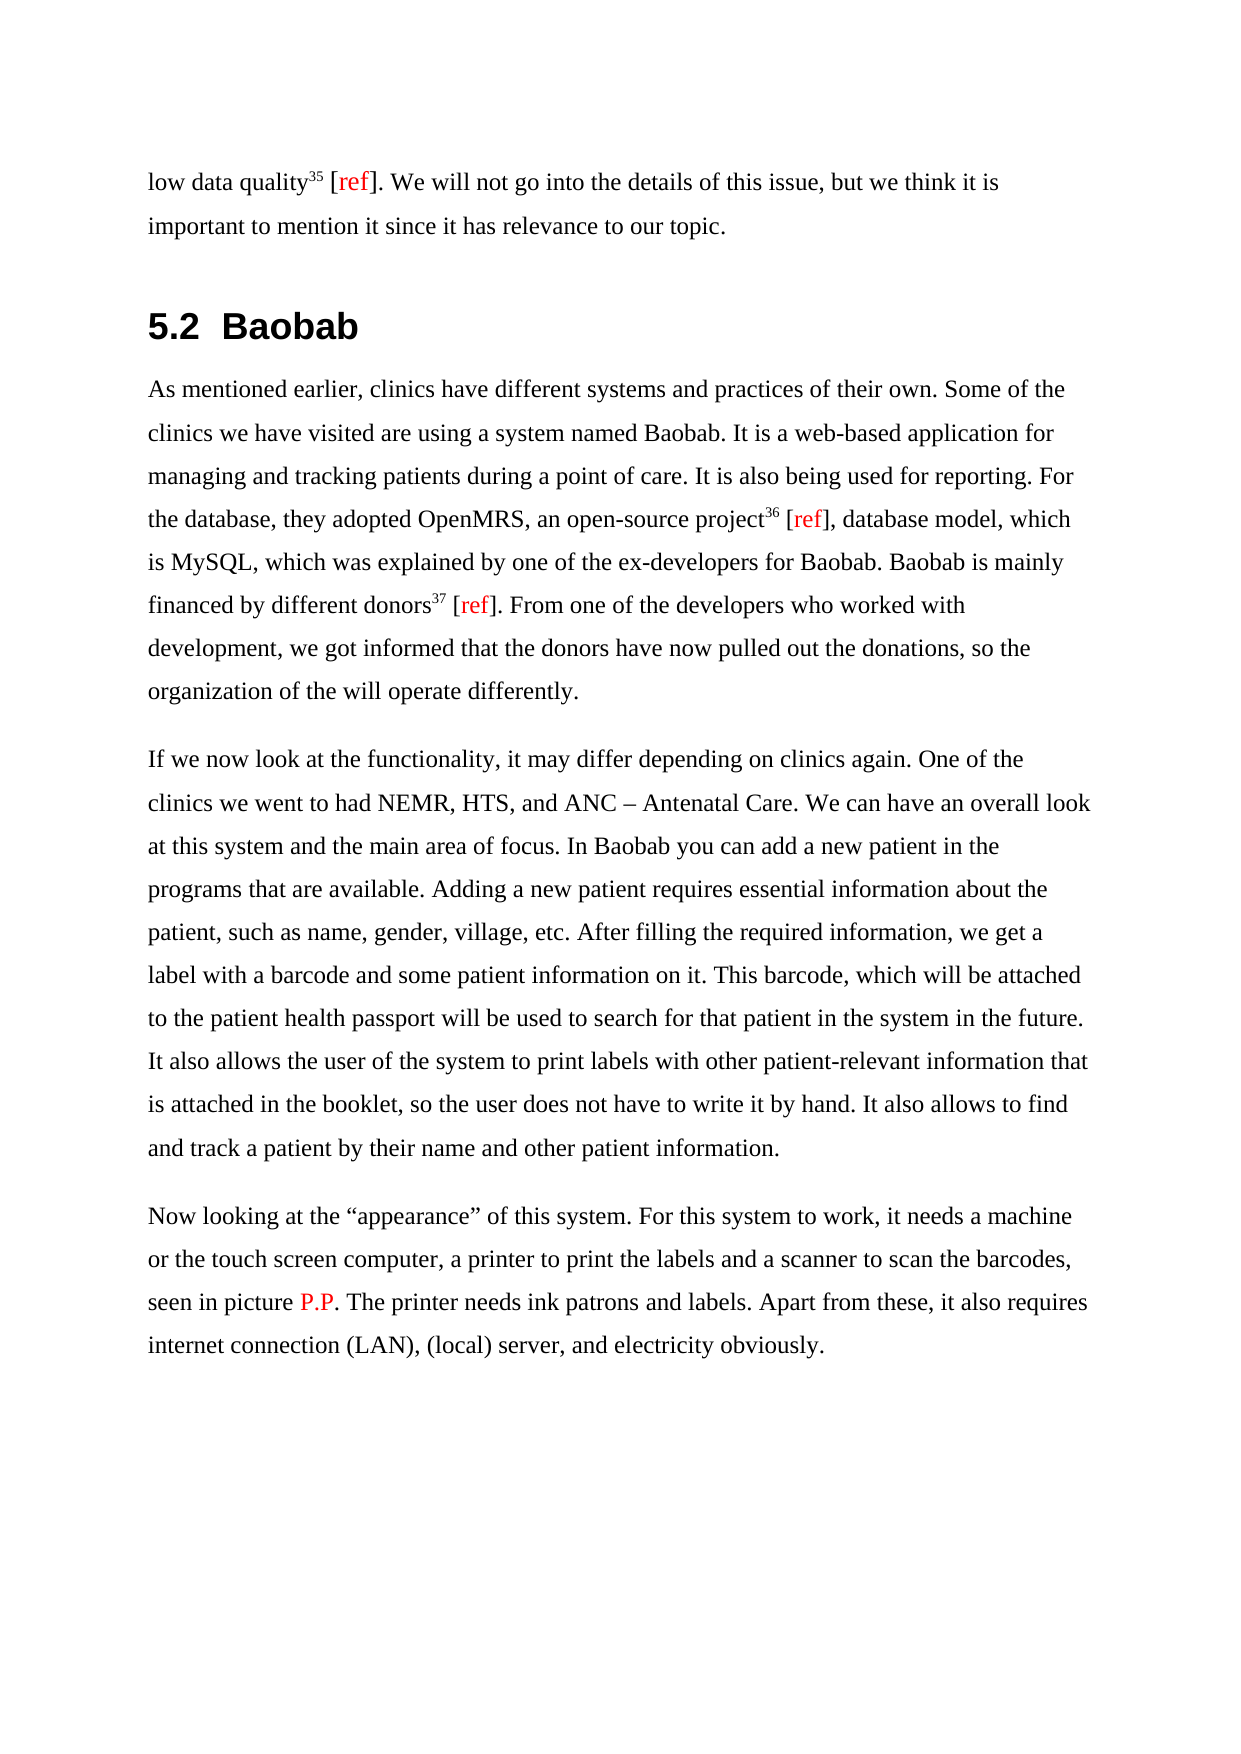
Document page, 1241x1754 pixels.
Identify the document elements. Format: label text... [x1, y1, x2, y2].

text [148, 165, 1092, 240]
text Now looking at the “appearance” of this system. For this system to work, it needs a machine or the touch screen computer, a printer to print the labels and a scanner to scan the barcodes, seen in picture P.P. The printer needs ink patrons and labels. Apart from these, it also requires internet connection (LAN), (local) server, and electricity obviously. [148, 1201, 1092, 1359]
text As mentioned earlier, clinics have different systems and practices of their own. Some of the clinics we have visited are using a system named Baobab. It is a web-based application for managing and tracking patients during a point of care. It is also being used for reporting. For the database, they adopted OpenMRS, an open-source project [ref], database model, which is MySQL, which was explained by one of the ex-developers for Baobab. Baobab is mainly financed by different donors [ref]. From one of the developers who worked with development, we got informed that the donors have now pulled out the donations, so the organization of the will operate differently. [148, 374, 1092, 705]
text If we now look at the functionality, it may differ depending on clinics again. One of the clinics we went to had NEMR, HTS, and ANC – Antenatal Care. We can have an overall look at this system and the main area of focus. In Baobab you can add a new patient in the programs that are available. Adding a new patient requires essential information about the patient, such as name, gender, village, etc. After filling the required information, we get a label with a barcode and some patient information on it. This barcode, which will be attached to the patient health passport will be used to search for that patient in the system in the future. It also allows the user of the system to print labels with other patient-relevant information that is attached in the booklet, so the user does not have to write it by hand. It also allows to find and track a patient by their name and other patient information. [148, 744, 1092, 1161]
text Baobab [148, 304, 1092, 347]
